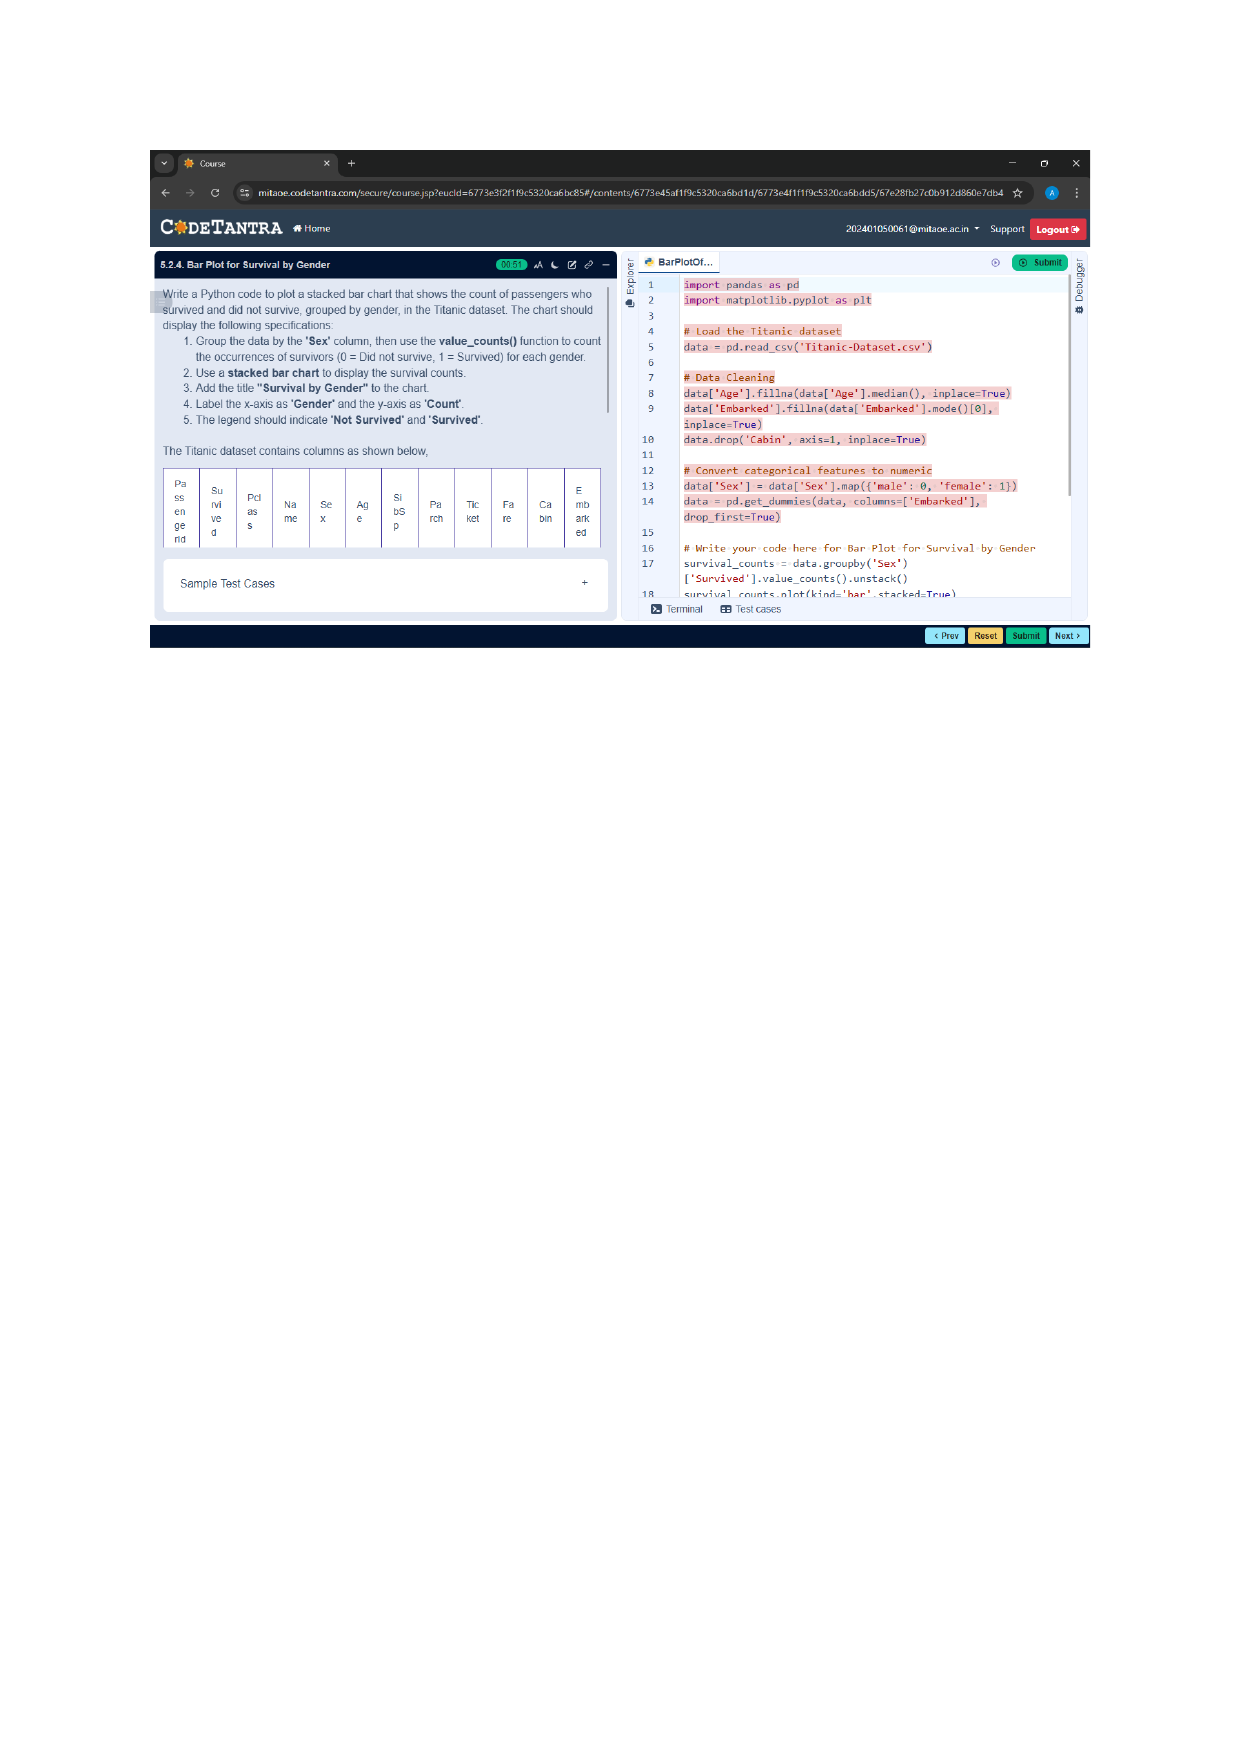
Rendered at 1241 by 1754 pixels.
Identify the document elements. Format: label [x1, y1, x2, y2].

picture [150, 150, 1091, 648]
